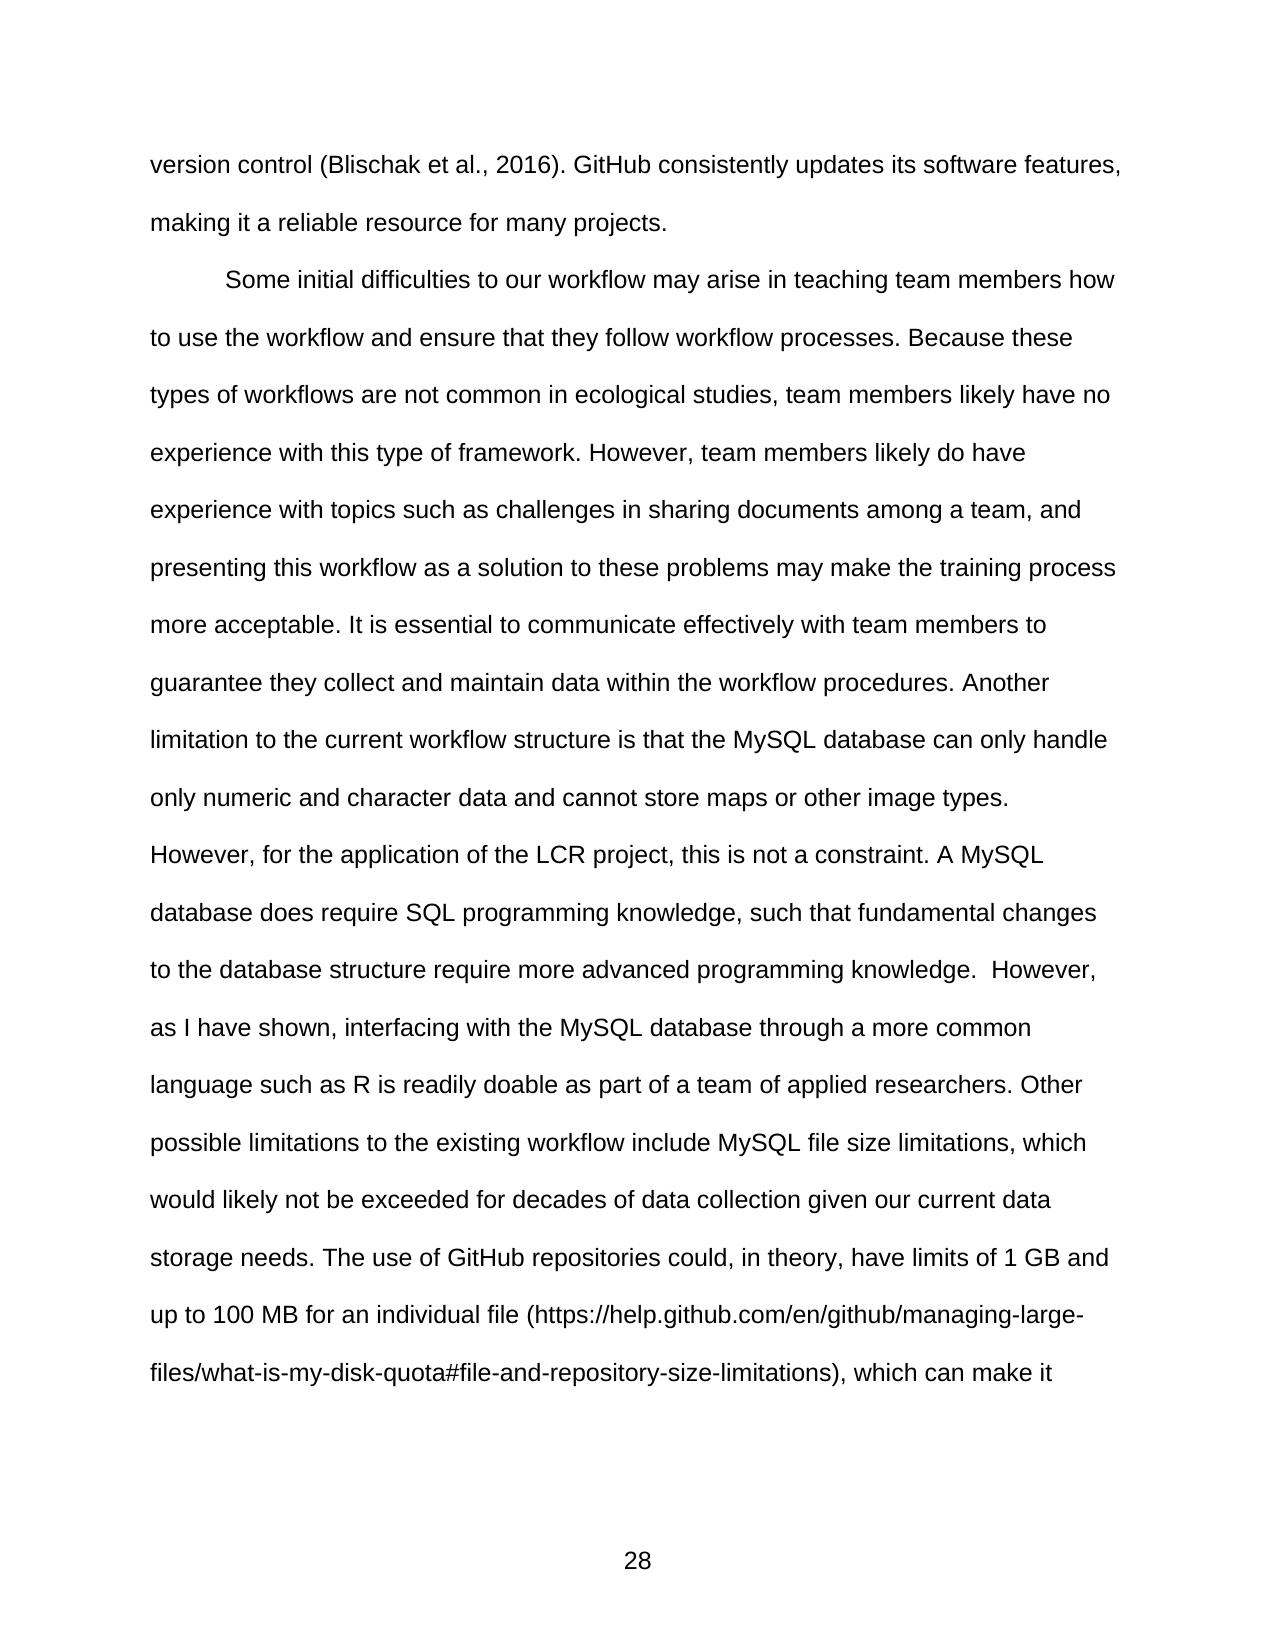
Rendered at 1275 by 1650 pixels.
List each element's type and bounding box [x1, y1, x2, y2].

text [150, 265, 1125, 1386]
text [150, 150, 1125, 236]
